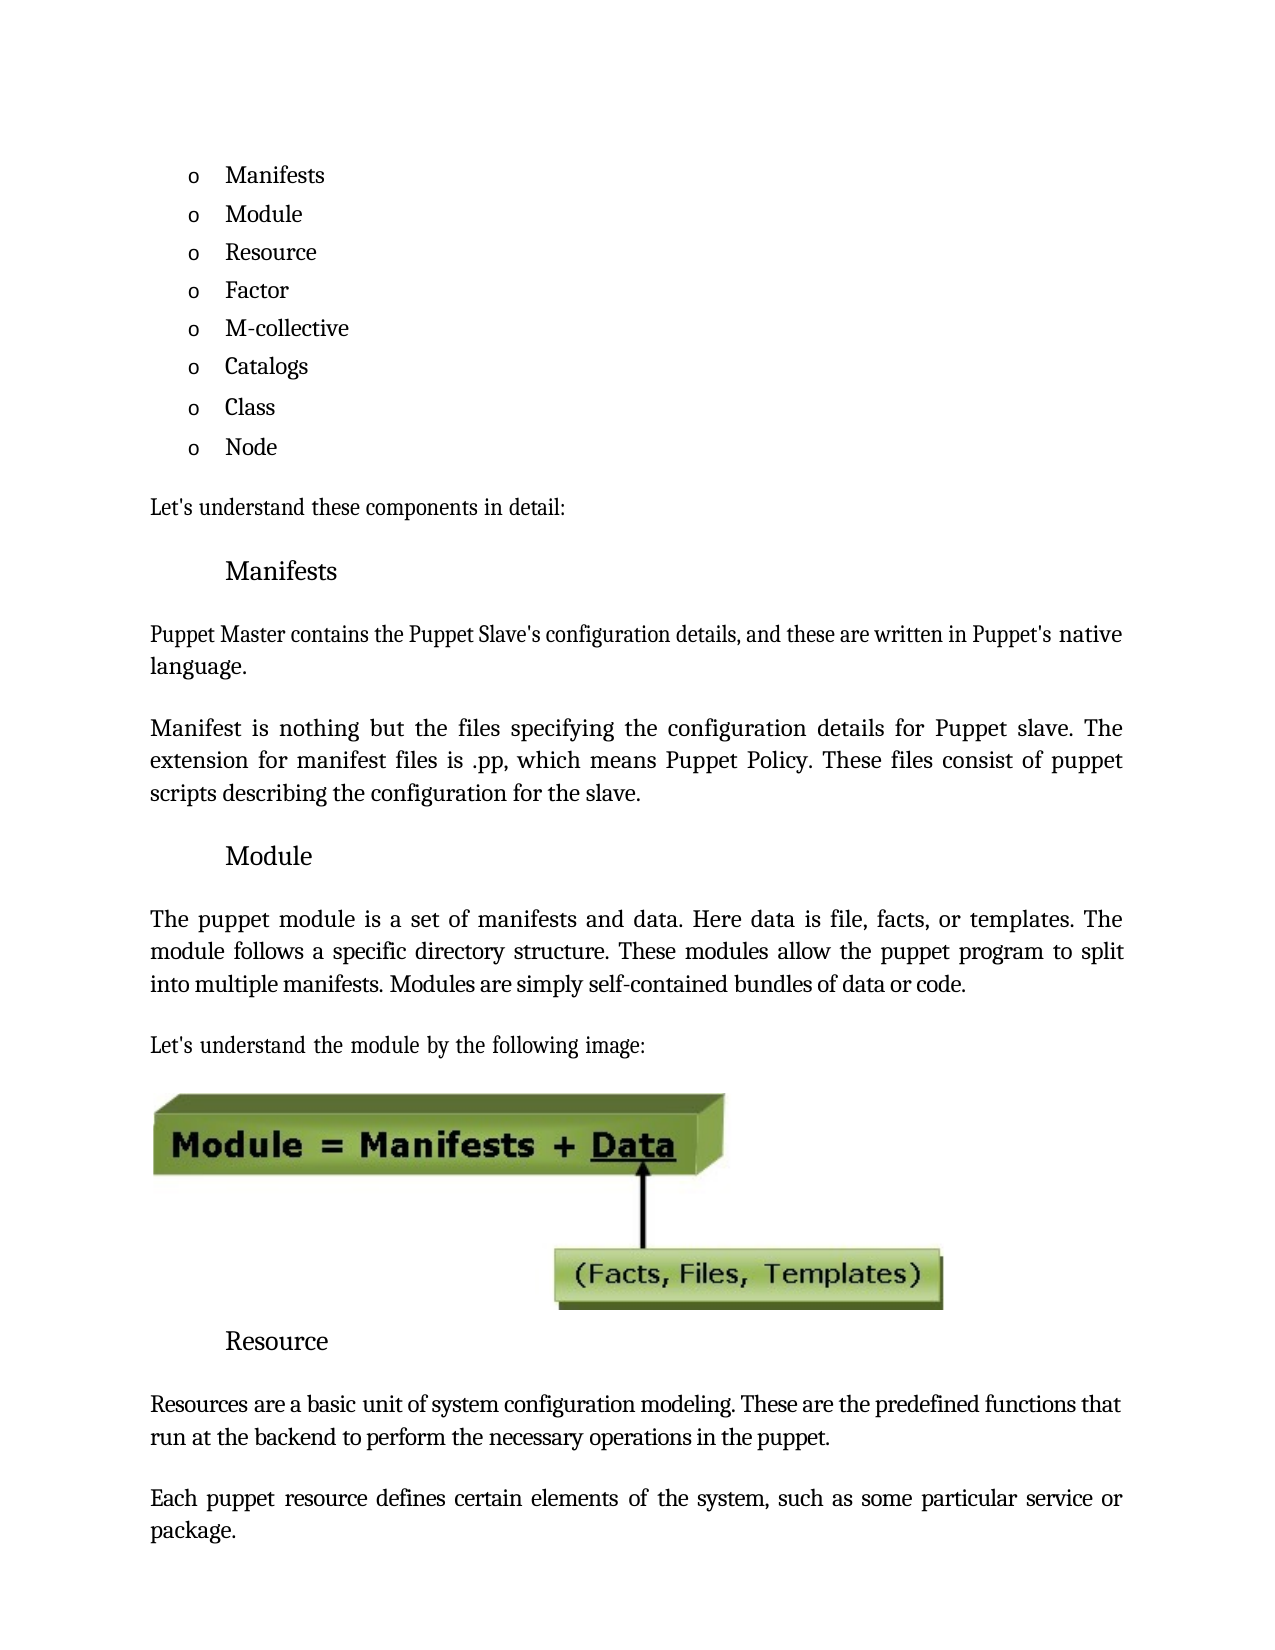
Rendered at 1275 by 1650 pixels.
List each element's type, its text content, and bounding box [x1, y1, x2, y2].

list Catalogs [187, 352, 1275, 381]
text Let's understand these components in detail: [150, 493, 1275, 522]
list M-collective [187, 314, 1275, 342]
list Module [187, 199, 1275, 228]
text The puppet module is a set of manifests and data. Here data is file, facts, or templates. The module follows a specific directory structure. These modules allow the puppet program to split into multiple manifests. Modules are simply self-contained bundles of data or code. [150, 905, 1124, 998]
list Factor [187, 276, 1275, 304]
list Resource [187, 237, 1275, 266]
text Puppet Master contains the Puppet Slave's configuration details, and these are written in Puppet's native language. [150, 620, 1122, 681]
list Class [187, 392, 1275, 421]
list Node [187, 433, 1275, 462]
subtitle Module [225, 840, 1275, 872]
text Each puppet resource defines certain elements of the system, such as some particular service or package. [150, 1484, 1123, 1545]
text Manifest is nothing but the files specifying the configuration details for Puppet slave. The extension for manifest files is .pp, which means Puppet Policy. These files consist of puppet scripts describing the configuration for the slave. [150, 714, 1124, 807]
list Manifests [187, 161, 1275, 190]
subtitle Manifests [225, 555, 1275, 587]
text Resources are a basic unit of system configuration modeling. These are the predefined functions that run at the backend to perform the necessary operations in the puppet. [150, 1390, 1122, 1451]
picture [153, 1093, 945, 1310]
text Let's understand the module by the following image: [150, 1031, 1275, 1059]
